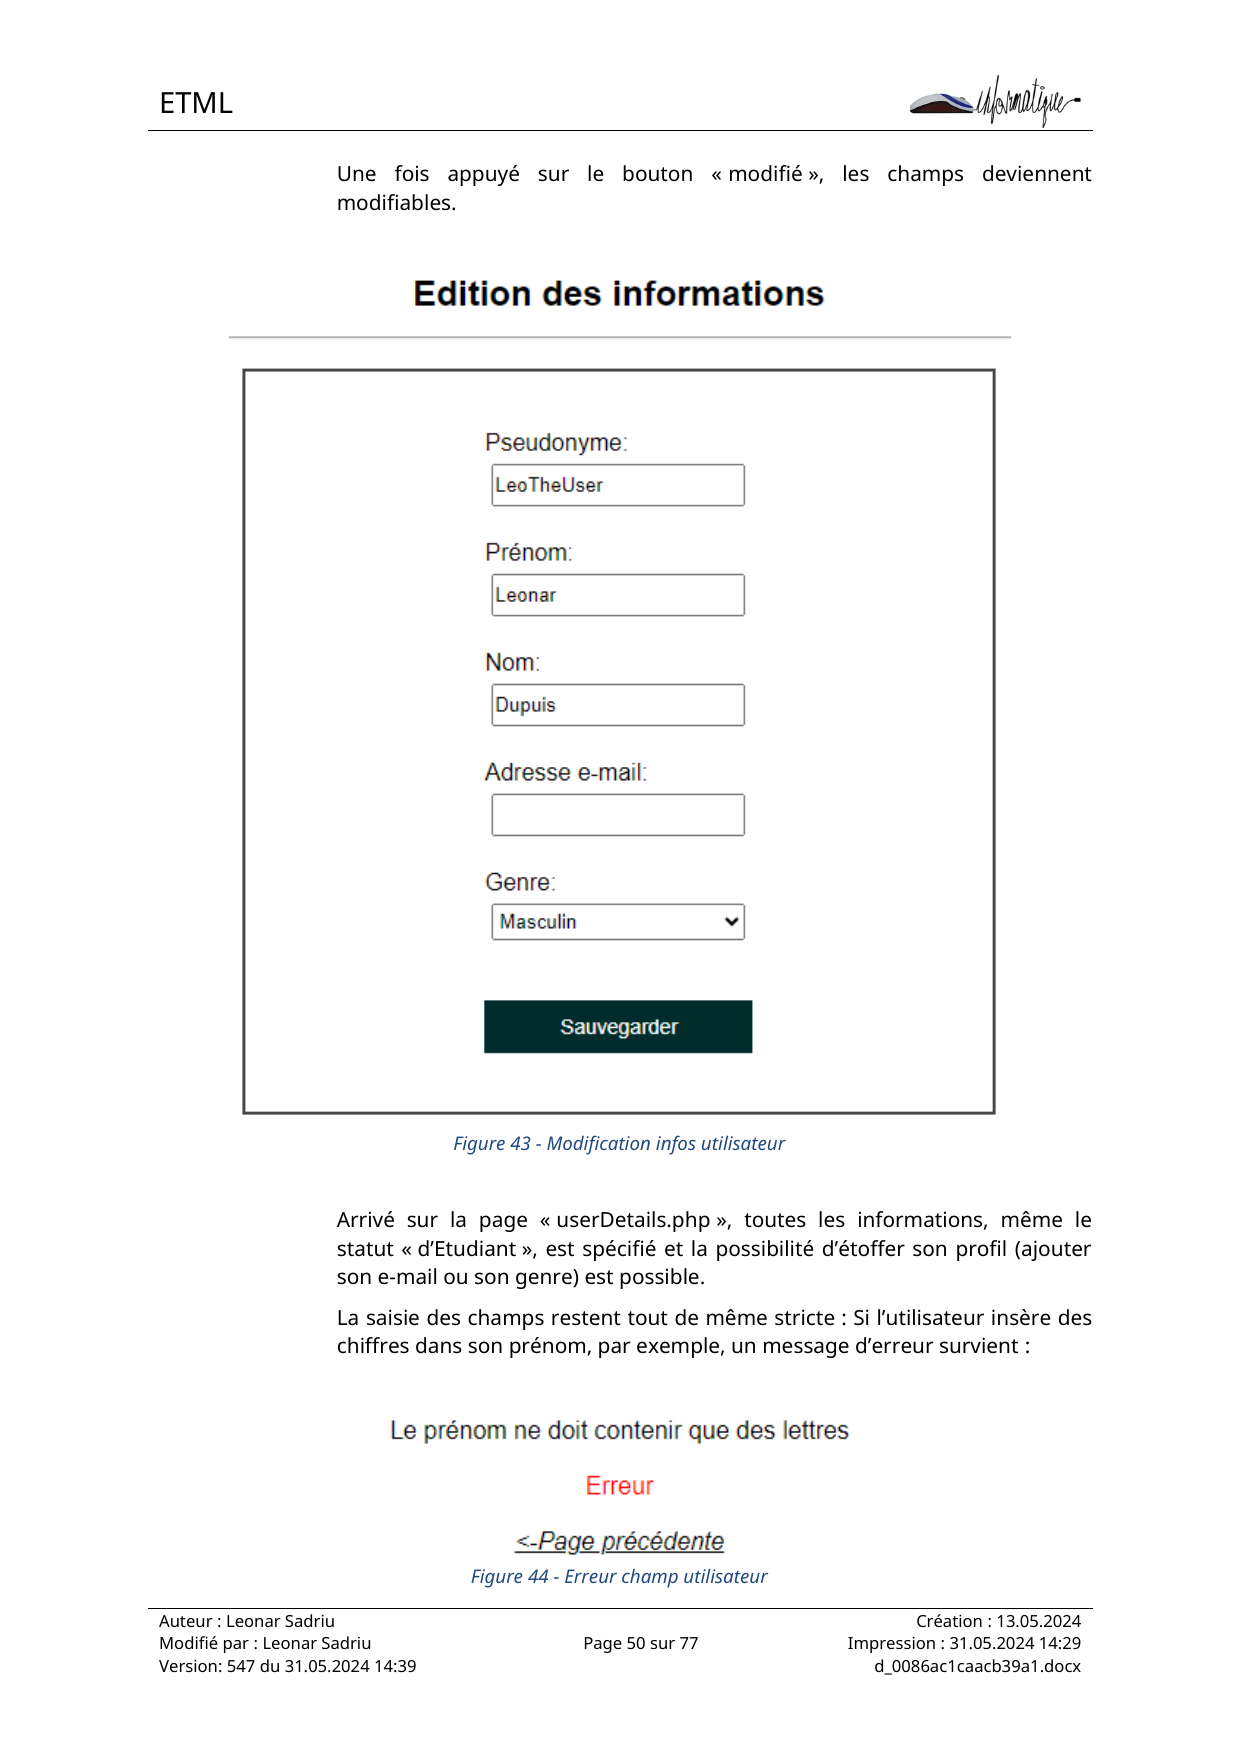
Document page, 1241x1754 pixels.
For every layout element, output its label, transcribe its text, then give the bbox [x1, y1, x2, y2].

text Figure 43 - Modification infos utilisateur [148, 1131, 1092, 1156]
text La saisie des champs restent tout de même stricte : Si l’utilisateur insère des chiffres dans son prénom, par exemple, un message d’erreur survient : [337, 1303, 1092, 1360]
text Une fois appuyé sur le bouton « modifié », les champs deviennent modifiables. [337, 159, 1092, 216]
picture [228, 257, 1012, 1131]
picture [382, 1413, 859, 1564]
text Figure 44 - Erreur champ utilisateur [148, 1563, 1092, 1589]
text Arrivé sur la page « userDetails.php », toutes les informations, même le statut « d’Etudiant », est spécifié et la possibilité d’étoffer son profil (ajouter son e-mail ou son genre) est possible. [337, 1205, 1092, 1291]
picture [909, 75, 1082, 128]
